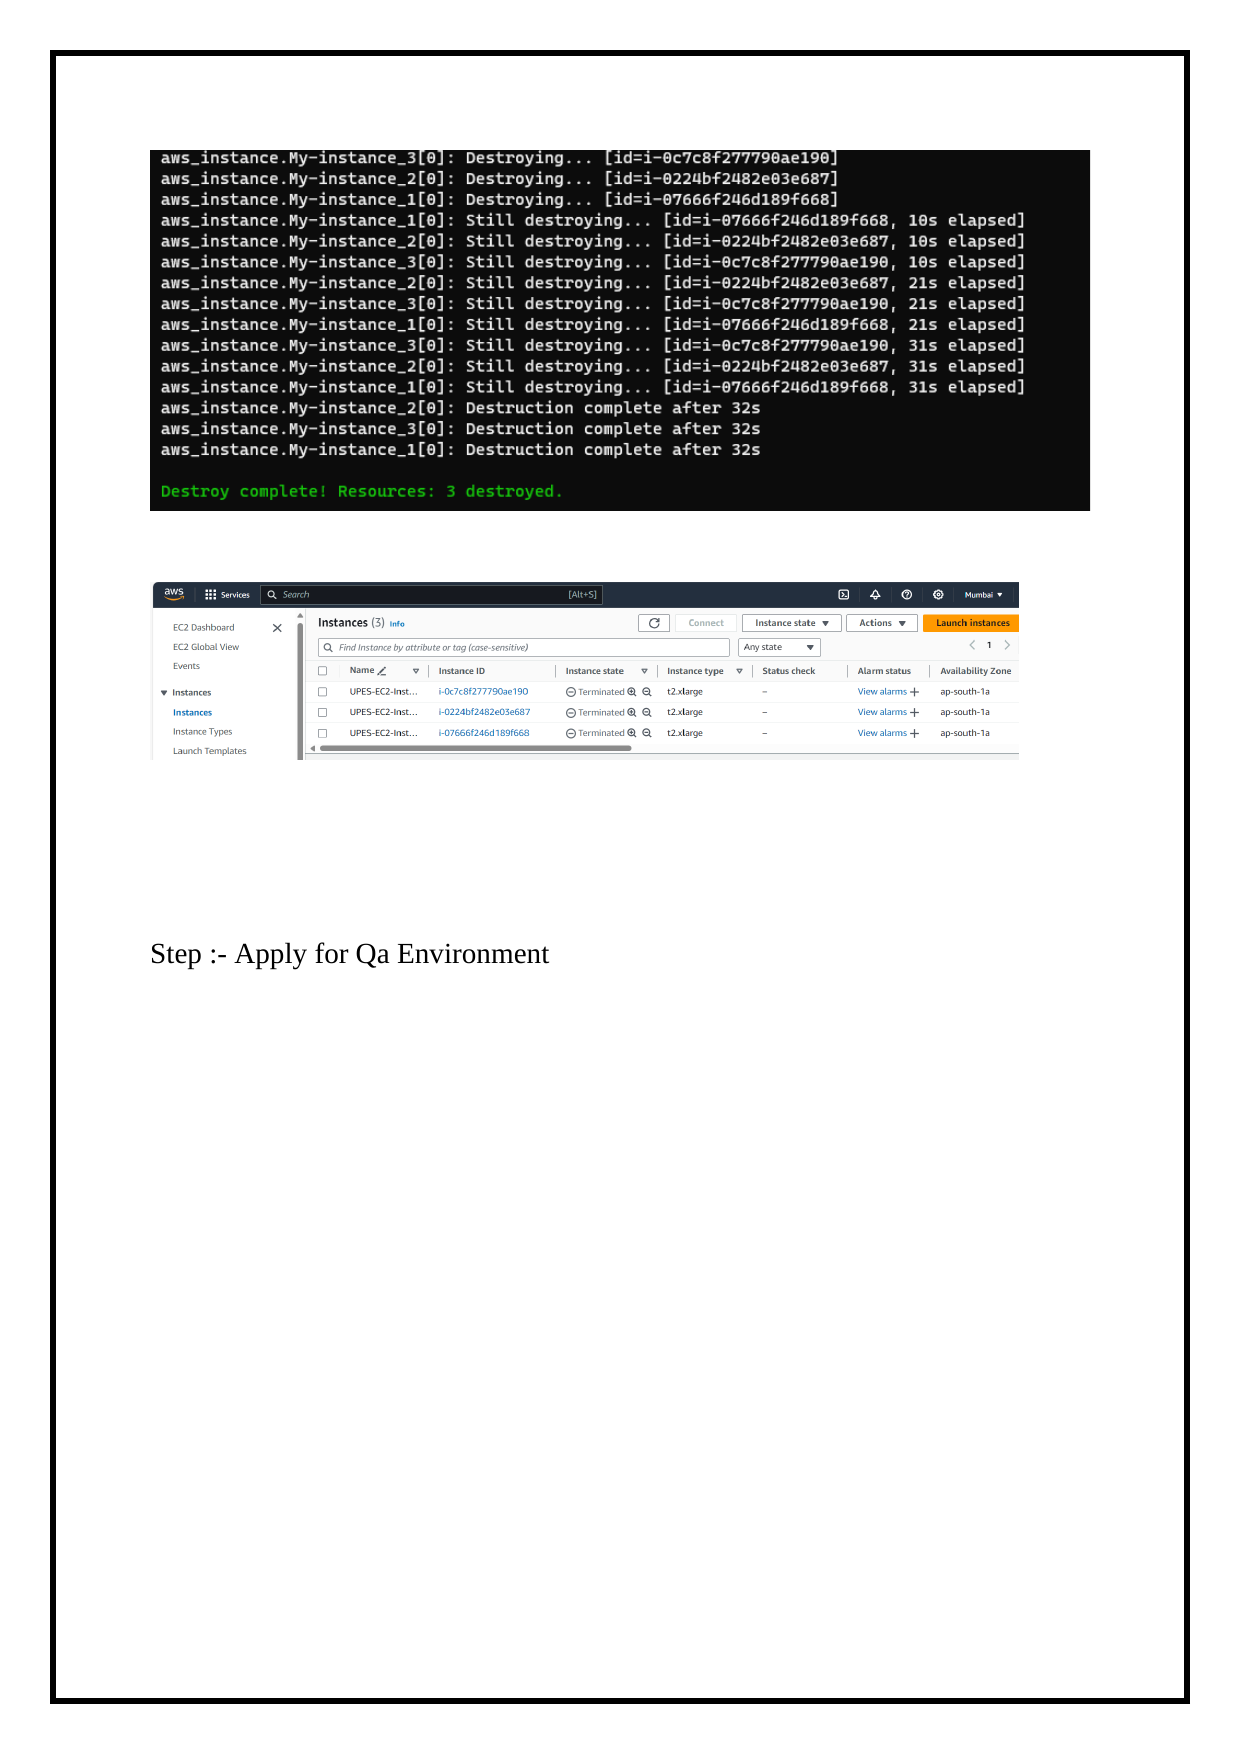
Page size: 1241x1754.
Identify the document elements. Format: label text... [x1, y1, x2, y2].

text Step :- Apply for Qa Environment [150, 936, 1090, 970]
picture [150, 582, 1019, 760]
picture [150, 150, 1091, 511]
